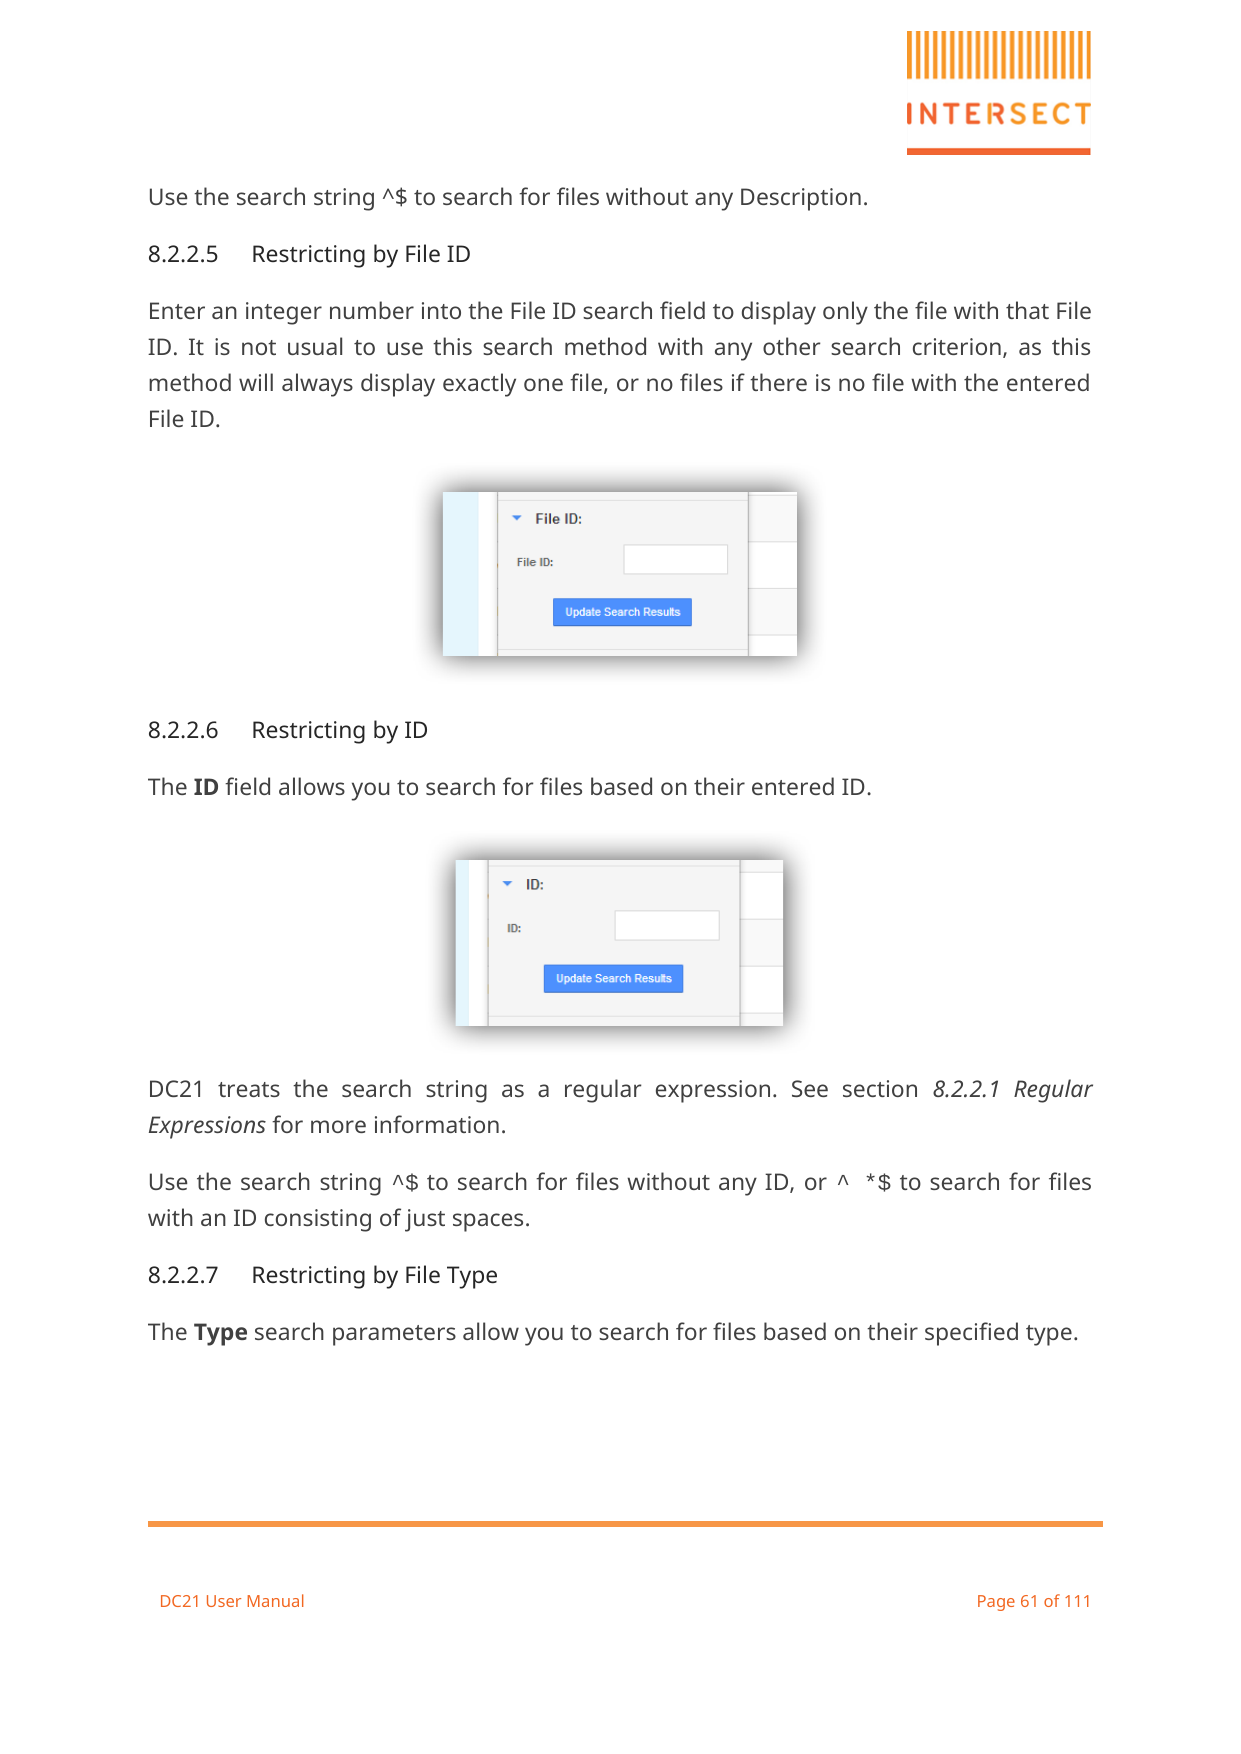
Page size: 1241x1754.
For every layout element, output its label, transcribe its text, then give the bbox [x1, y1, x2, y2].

subtitle Restricting by File Type [148, 1259, 1092, 1290]
picture [905, 29, 1093, 157]
subtitle Restricting by ID [148, 714, 1092, 745]
text The ID field allows you to search for files based on their entered ID. [148, 771, 1092, 802]
text Use the search string ^$ to search for files without any ID, or ^ *$ to search for files with an ID consisting of just spaces. [148, 1166, 1092, 1233]
picture [455, 860, 784, 1026]
picture [442, 492, 797, 656]
text The Type search parameters allow you to search for files based on their specified type. [148, 1316, 1092, 1347]
text Use the search string ^$ to search for files without any Description. [148, 181, 1092, 213]
subtitle Restricting by File ID [148, 238, 1092, 269]
text Enter an integer number into the File ID search field to display only the file with that File ID. It is not usual to use this search method with any other search criterion, as this method will always display exactly one file, or no files if there is no file with the entered File ID. [148, 295, 1092, 434]
